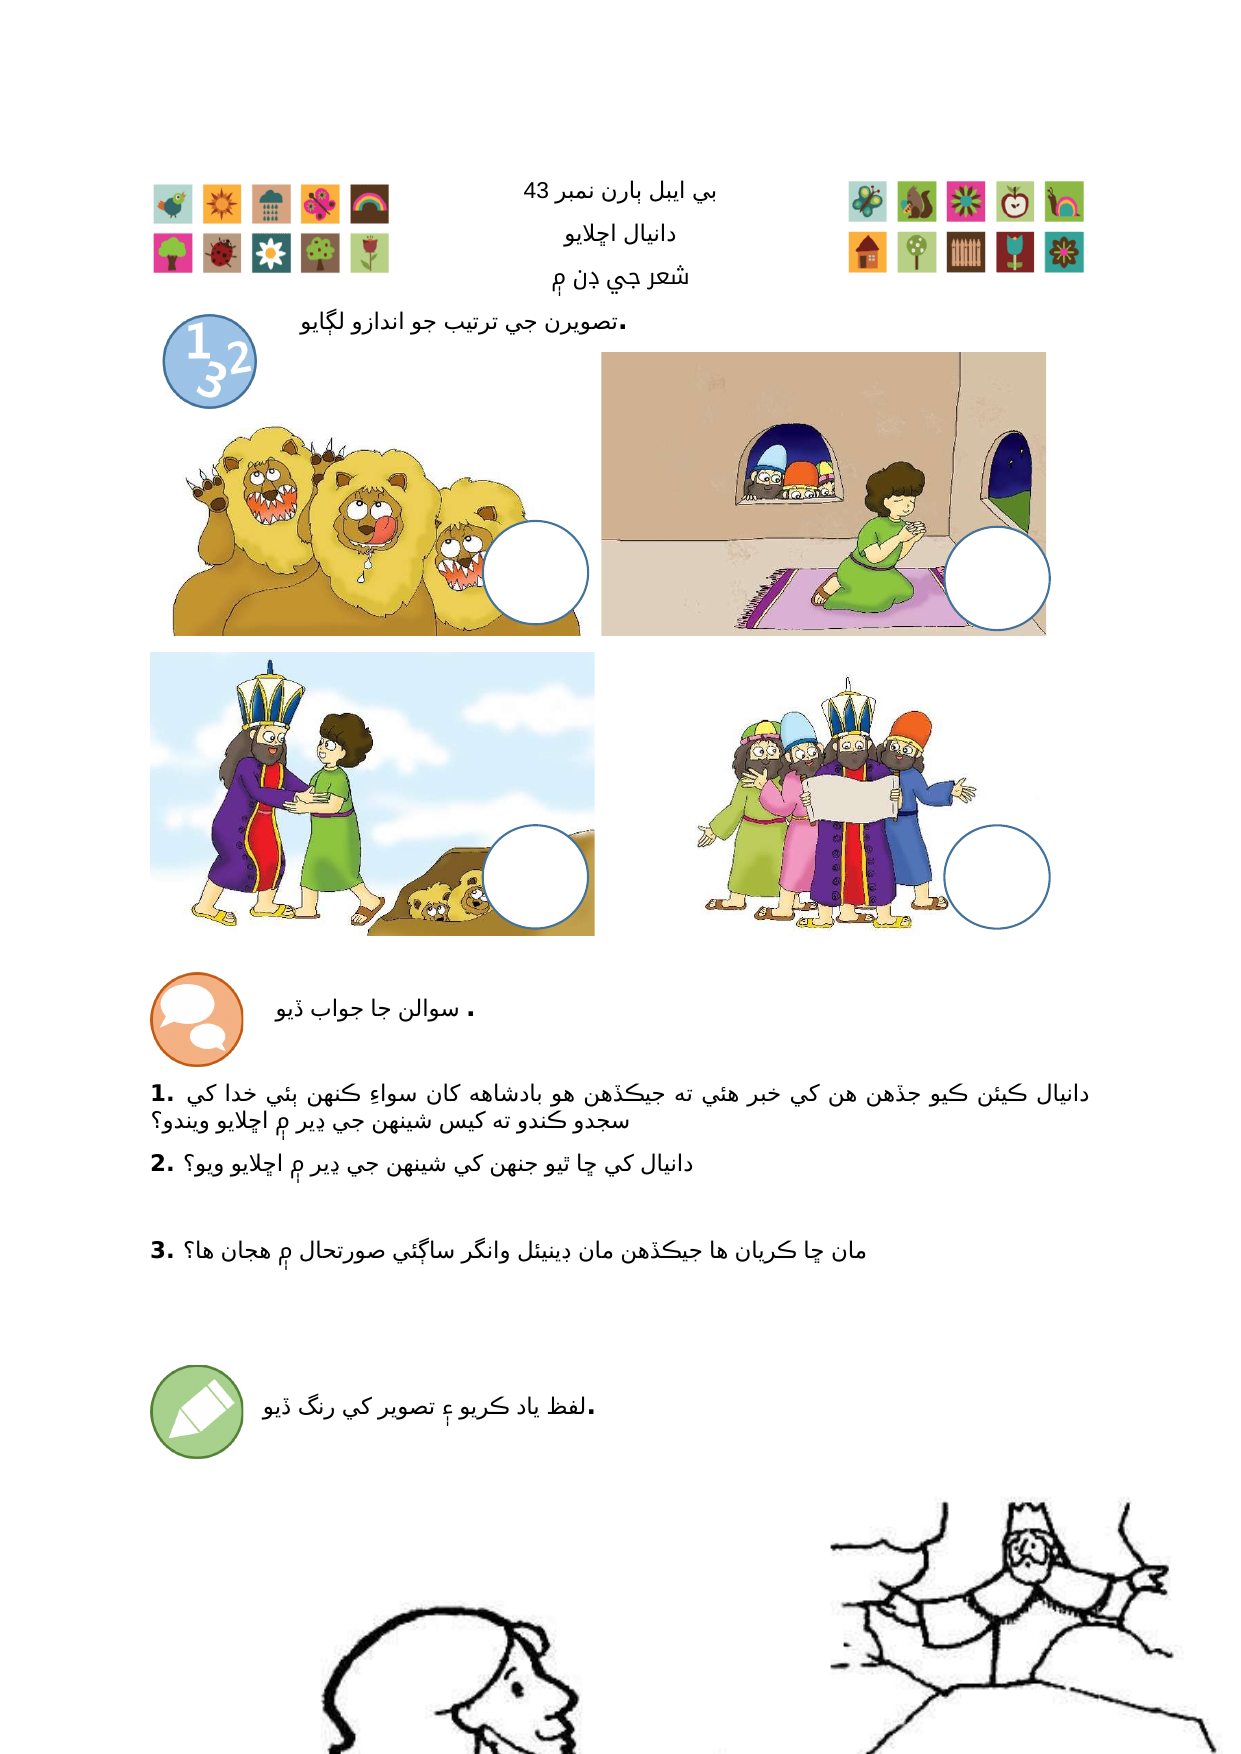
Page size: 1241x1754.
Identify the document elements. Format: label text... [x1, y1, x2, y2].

text شعر جي ڊن ۾ [150, 263, 1090, 289]
text لفظ ياد ڪريو ۽ تصوير کي رنگ ڏيو. [244, 1391, 1090, 1420]
text 2. دانيال کي ڇا ٿيو جنهن کي شينهن جي ڍير ۾ اڇلايو ويو؟ [150, 1150, 1090, 1177]
text دانيال اڇلايو [396, 220, 843, 247]
text سوالن جا جواب ڏيو . [244, 993, 1090, 1022]
picture [150, 183, 396, 277]
picture [843, 179, 1085, 277]
picture [150, 296, 595, 636]
text تصويرن جي ترتيب جو اندازو لڳايو. [288, 306, 1090, 335]
picture [150, 1365, 1223, 1754]
text 1. دانيال ڪيئن ڪيو جڏهن هن کي خبر هئي ته جيڪڏهن هو بادشاهه کان سواءِ ڪنهن ٻئي خدا کي سجدو ڪندو ته کيس شينهن جي ڍير ۾ اڇلايو ويندو؟ [150, 1080, 1090, 1133]
picture [150, 652, 595, 936]
picture [601, 652, 1047, 936]
text بي ايبل ٻارن نمبر 43 [150, 177, 1090, 203]
picture [601, 352, 1047, 636]
picture [150, 972, 244, 1067]
text 3. مان ڇا ڪريان ها جيڪڏهن مان ڊينيئل وانگر ساڳئي صورتحال ۾ هجان ها؟ [150, 1237, 1090, 1264]
